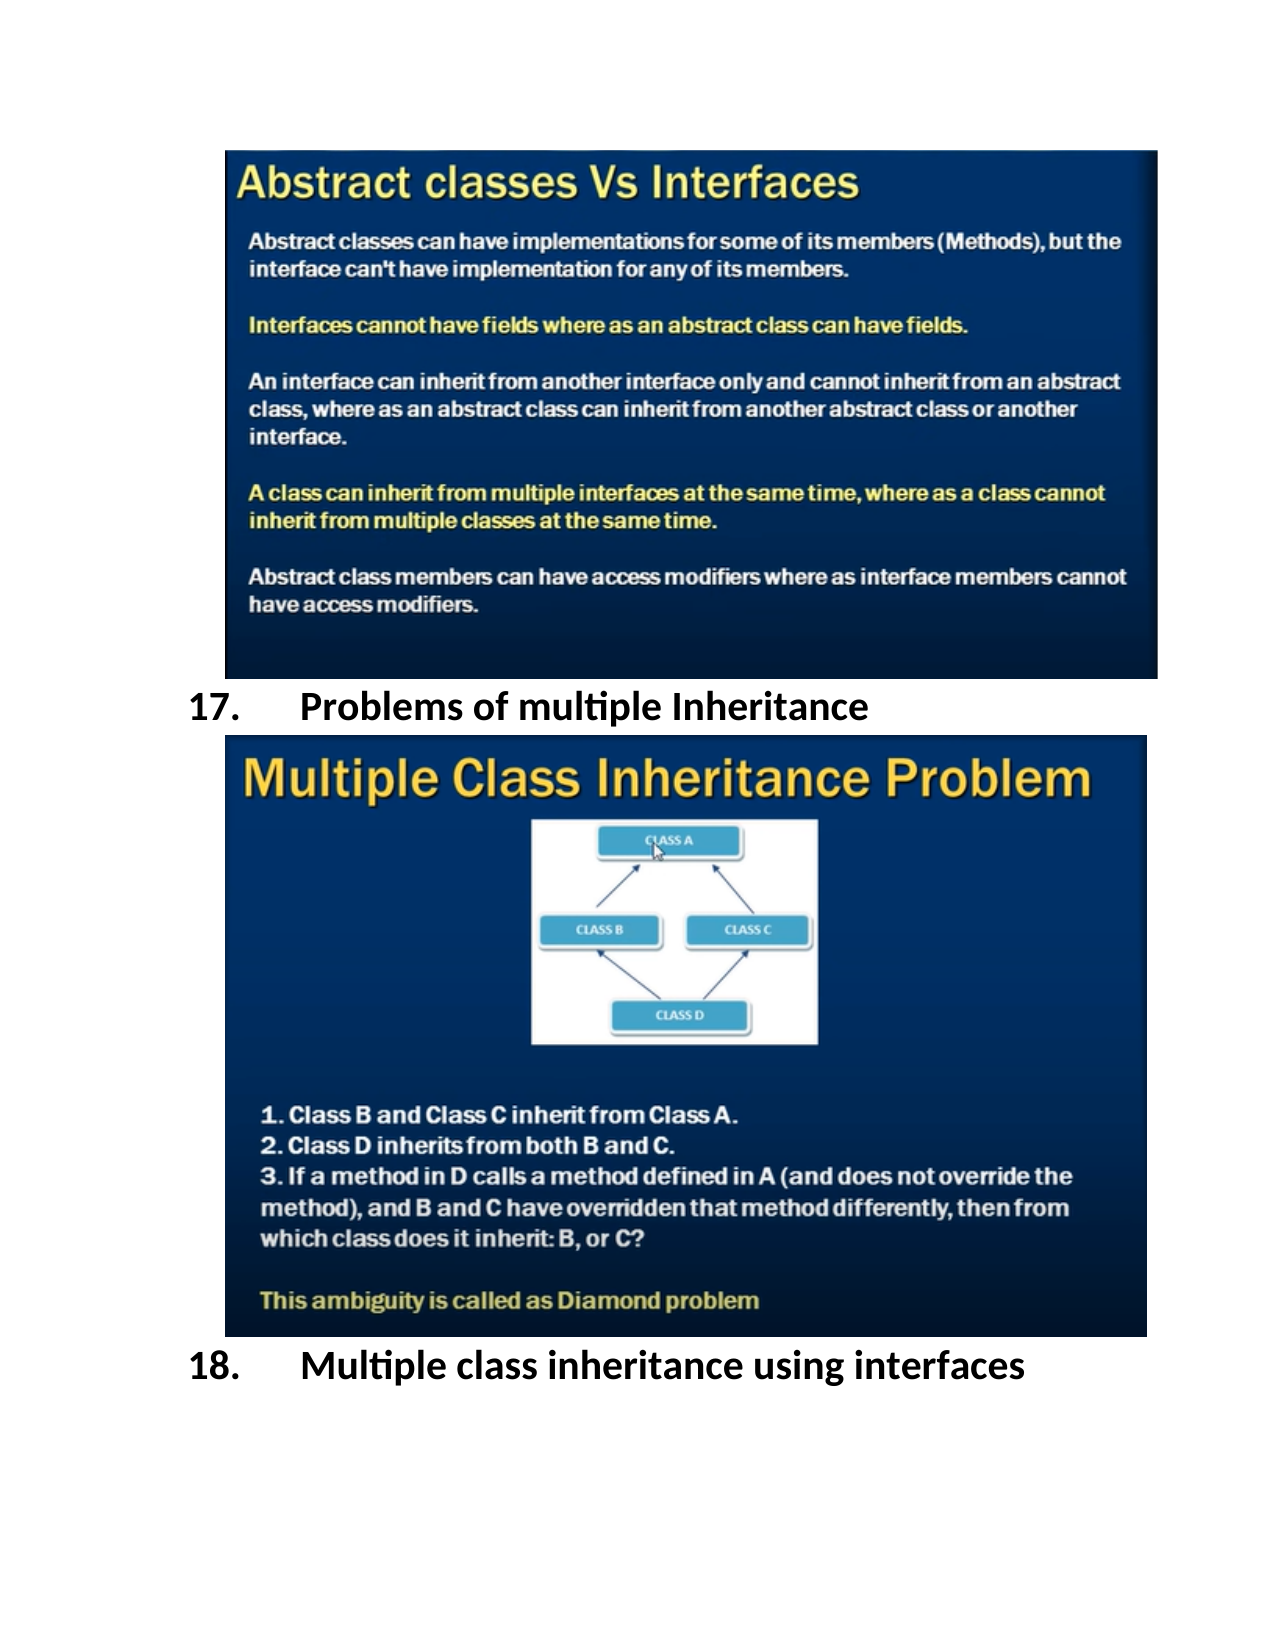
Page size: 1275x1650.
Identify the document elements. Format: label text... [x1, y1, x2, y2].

picture [225, 150, 1158, 679]
list Problems of multiple Inheritance [187, 680, 1125, 731]
list Multiple class inheritance using interfaces [187, 1339, 1125, 1390]
picture [225, 735, 1147, 1337]
